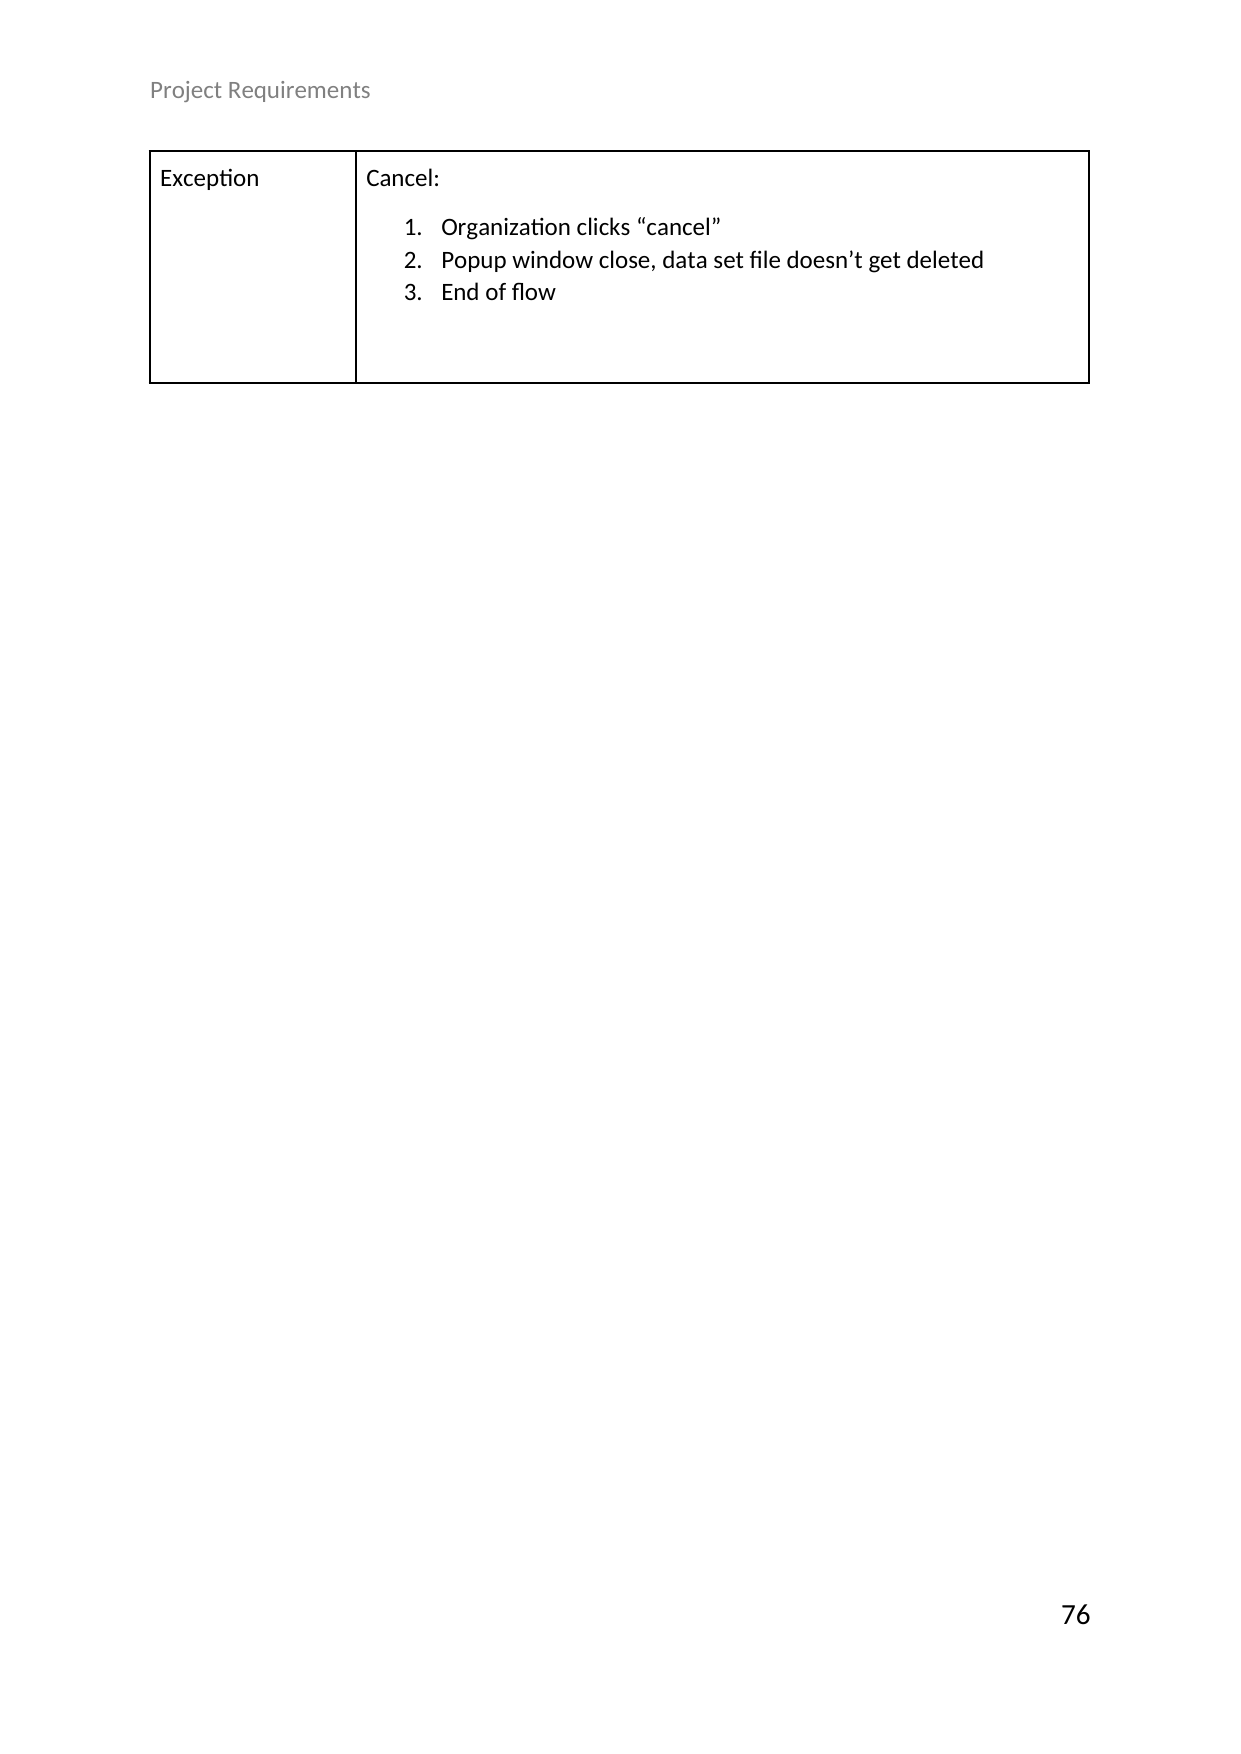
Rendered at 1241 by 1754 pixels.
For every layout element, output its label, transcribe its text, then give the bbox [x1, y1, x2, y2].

table_cell Exception [151, 152, 355, 382]
table_cell Cancel: Organization clicks “cancel” Popup window close, data set file doesn’t get deleted End of flow [357, 152, 1088, 382]
